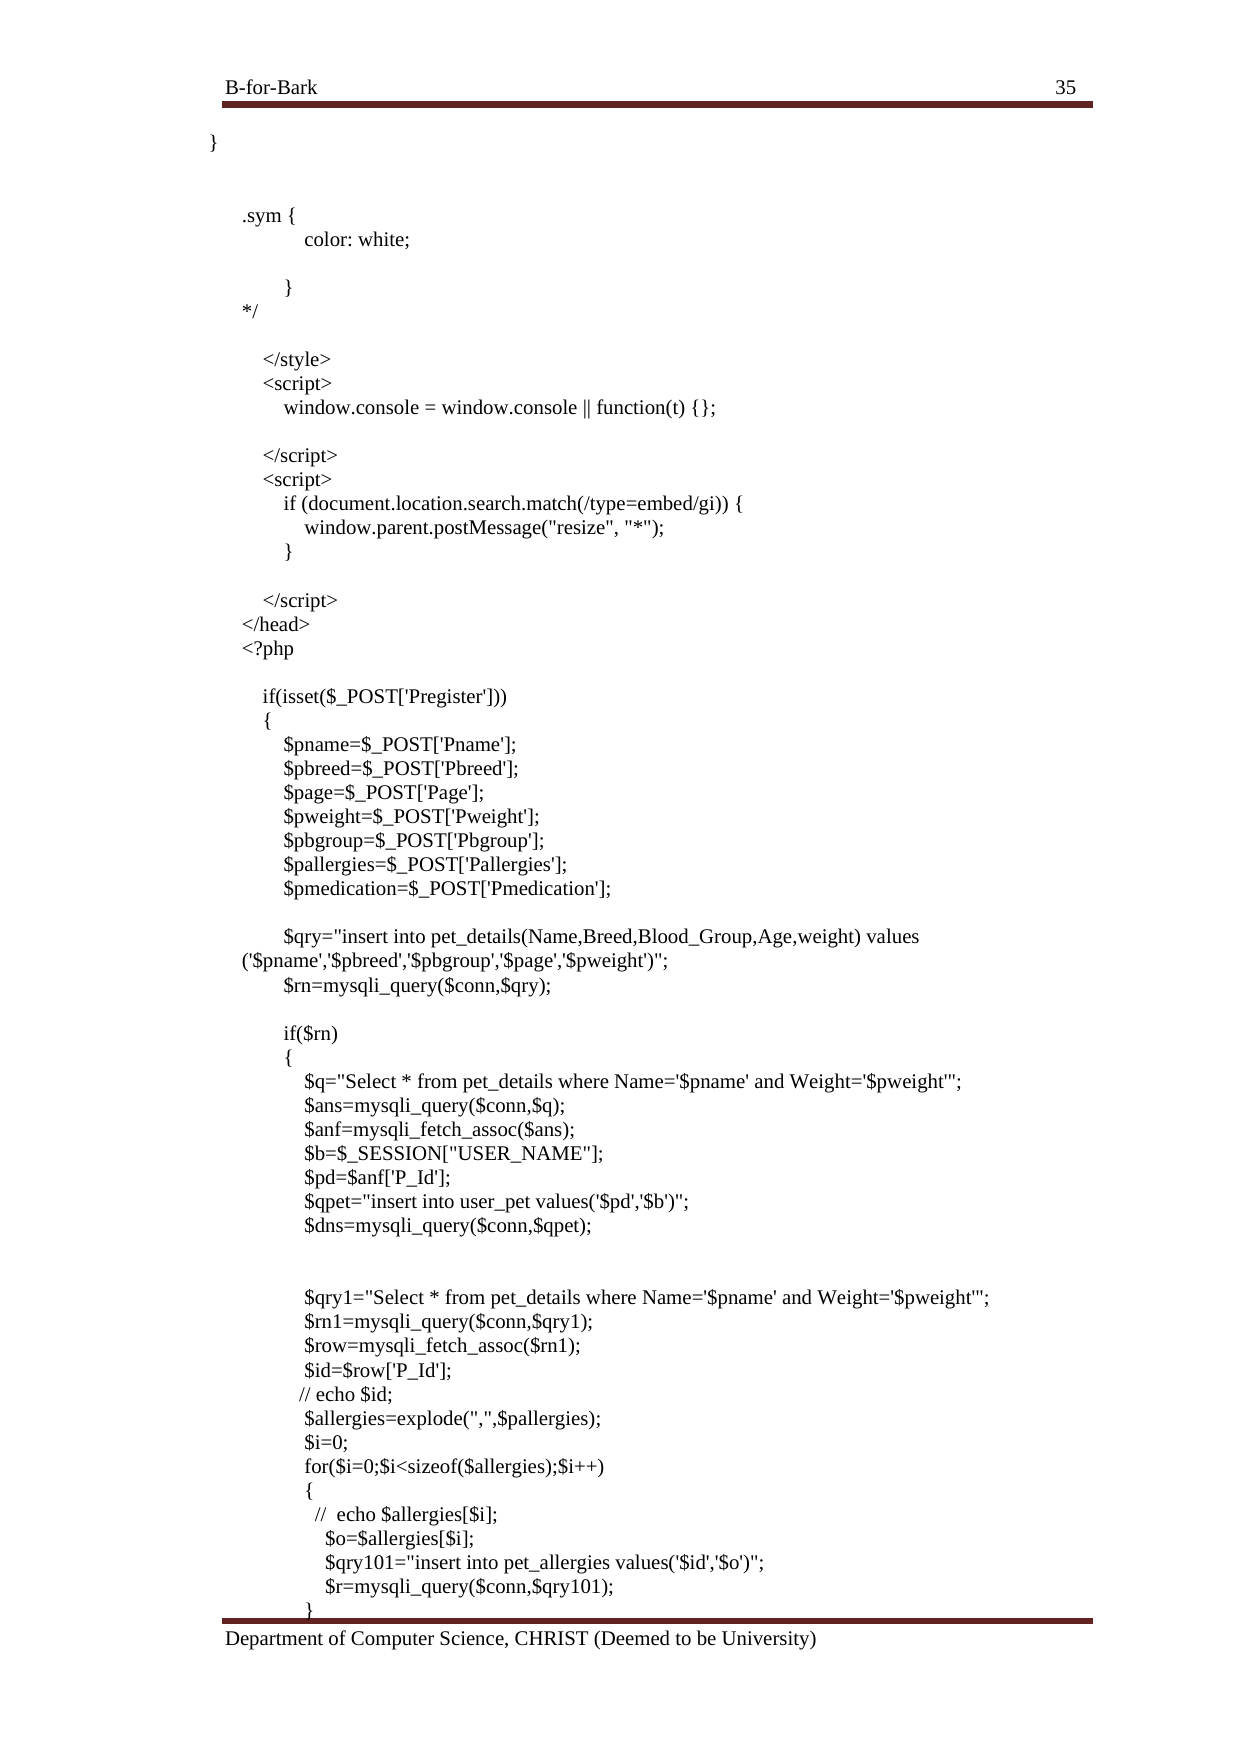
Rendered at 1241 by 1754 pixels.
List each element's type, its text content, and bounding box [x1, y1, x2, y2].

text $i=0; [242, 1430, 1126, 1454]
text $dns=mysqli_query($conn,$qpet); [242, 1213, 1126, 1237]
text $qry1="Select * from pet_details where Name='$pname' and Weight='$pweight'"; [242, 1285, 1126, 1309]
text </script> [242, 443, 1126, 467]
text <script> [242, 371, 1126, 395]
text $qpet="insert into user_pet values('$pd','$b')"; [242, 1189, 1126, 1213]
text $anf=mysqli_fetch_assoc($ans); [242, 1117, 1126, 1141]
text */ [242, 299, 1126, 323]
text $pweight=$_POST['Pweight']; [242, 804, 1126, 828]
text .sym { [242, 202, 1126, 227]
text { [242, 1478, 1126, 1502]
text <script> [242, 467, 1126, 491]
text $qry="insert into pet_details(Name,Breed,Blood_Group,Age,weight) values ('$pname','$pbreed','$pbgroup','$page','$pweight')"; [242, 924, 1126, 972]
text } [242, 275, 1126, 299]
text </script> [242, 587, 1126, 612]
text if (document.location.search.match(/type=embed/gi)) { [242, 491, 1126, 515]
text $pd=$anf['P_Id']; [242, 1165, 1126, 1189]
text color: white; [242, 227, 1126, 251]
text window.parent.postMessage("resize", "*"); [242, 515, 1126, 539]
text $allergies=explode(",",$pallergies); [242, 1406, 1126, 1430]
text $page=$_POST['Page']; [242, 780, 1126, 804]
text } [242, 1598, 1126, 1622]
text // echo $id; [242, 1382, 1126, 1406]
text <?php [242, 636, 1126, 660]
text { [242, 708, 1126, 732]
text { [242, 1045, 1126, 1069]
text if($rn) [242, 1021, 1126, 1045]
text $row=mysqli_fetch_assoc($rn1); [242, 1333, 1126, 1357]
text $pname=$_POST['Pname']; [242, 732, 1126, 756]
text } [242, 539, 1126, 563]
text </head> [242, 612, 1126, 636]
text $rn1=mysqli_query($conn,$qry1); [242, 1309, 1126, 1333]
text $o=$allergies[$i]; [242, 1526, 1126, 1550]
text $rn=mysqli_query($conn,$qry); [242, 972, 1126, 997]
text $pallergies=$_POST['Pallergies']; [242, 852, 1126, 876]
text $pmedication=$_POST['Pmedication']; [242, 876, 1126, 900]
text $pbreed=$_POST['Pbreed']; [242, 756, 1126, 780]
text $ans=mysqli_query($conn,$q); [242, 1093, 1126, 1117]
text } [167, 130, 1126, 154]
text window.console = window.console || function(t) {}; [242, 395, 1126, 419]
text // echo $allergies[$i]; [242, 1502, 1126, 1526]
text $qry101="insert into pet_allergies values('$id','$o')"; [242, 1550, 1126, 1574]
text $id=$row['P_Id']; [242, 1357, 1126, 1382]
text if(isset($_POST['Pregister'])) [242, 684, 1126, 708]
text $pbgroup=$_POST['Pbgroup']; [242, 828, 1126, 852]
text $b=$_SESSION["USER_NAME"]; [242, 1141, 1126, 1165]
text for($i=0;$i<sizeof($allergies);$i++) [242, 1454, 1126, 1478]
text </style> [242, 347, 1126, 371]
text $r=mysqli_query($conn,$qry101); [242, 1574, 1126, 1598]
text $q="Select * from pet_details where Name='$pname' and Weight='$pweight'"; [242, 1069, 1126, 1093]
